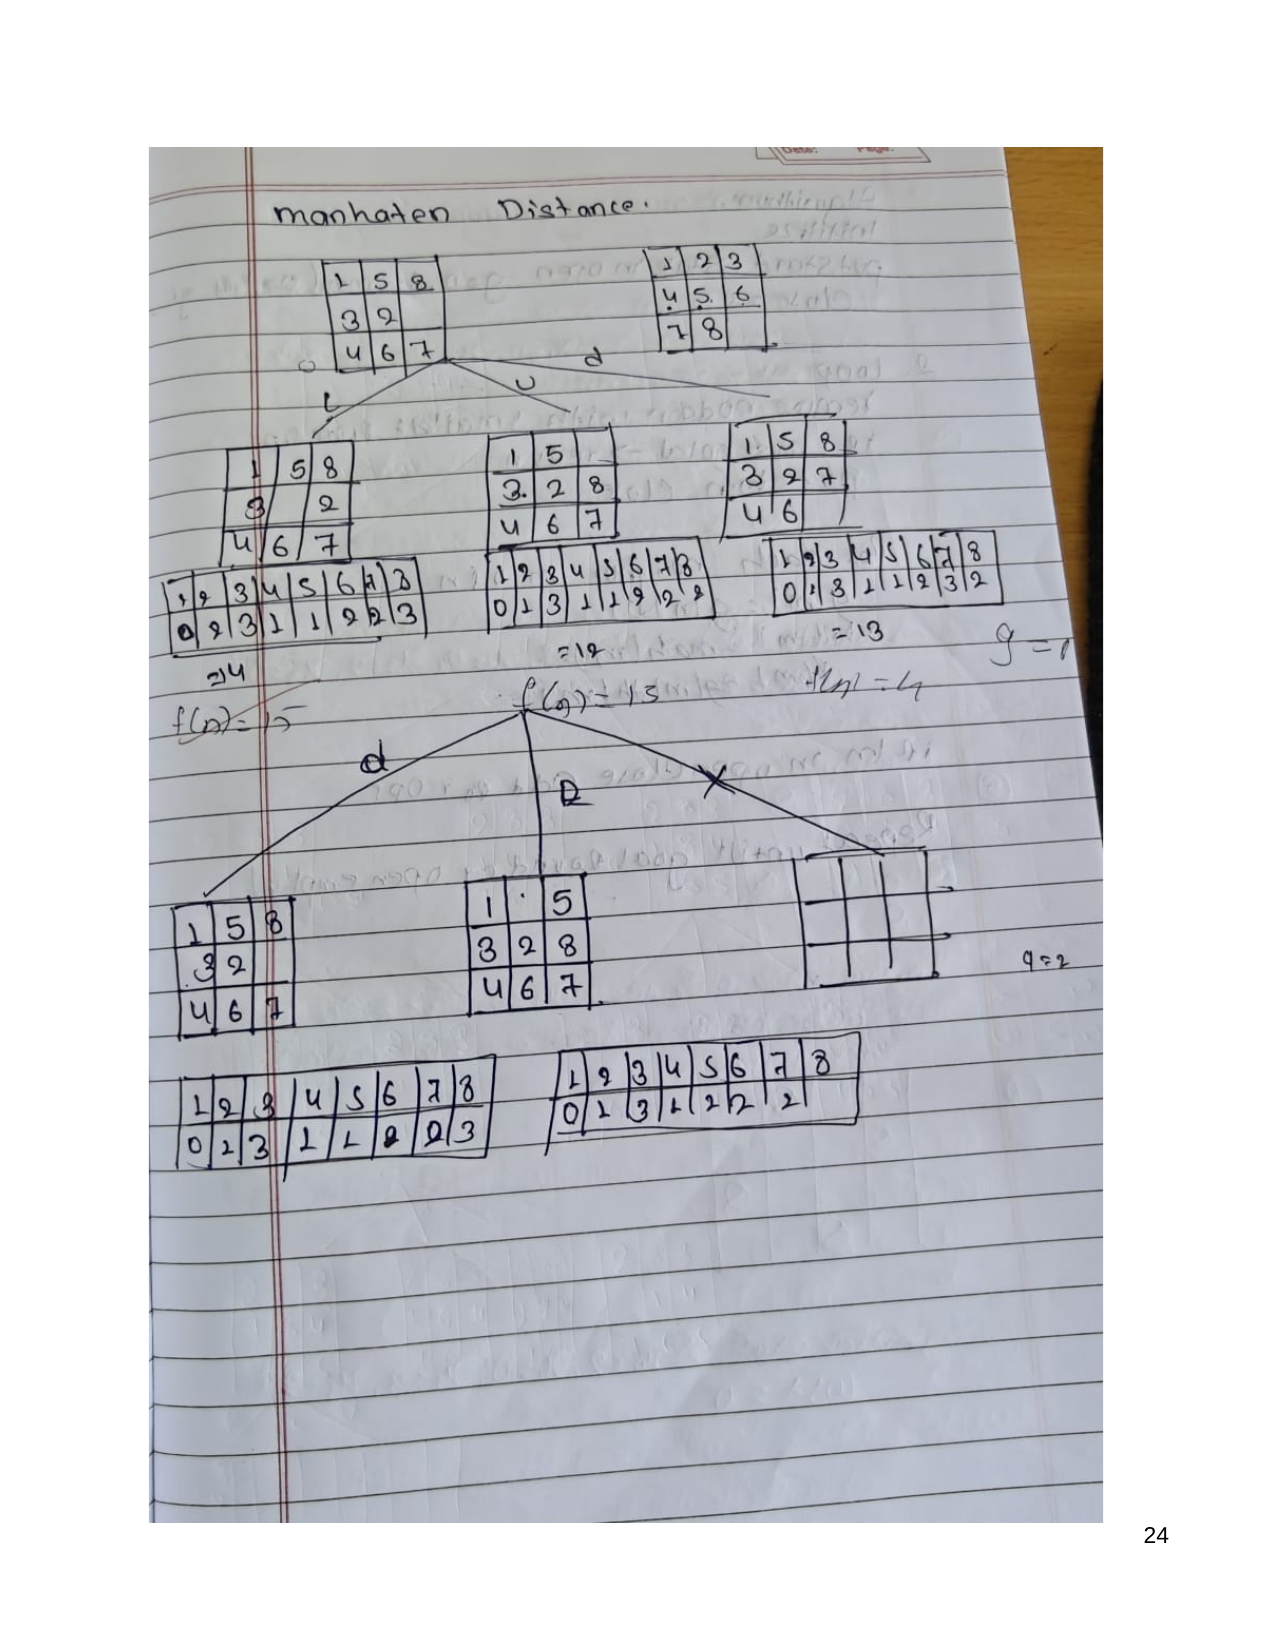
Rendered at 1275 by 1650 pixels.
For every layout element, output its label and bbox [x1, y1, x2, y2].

picture [148, 147, 1104, 1523]
